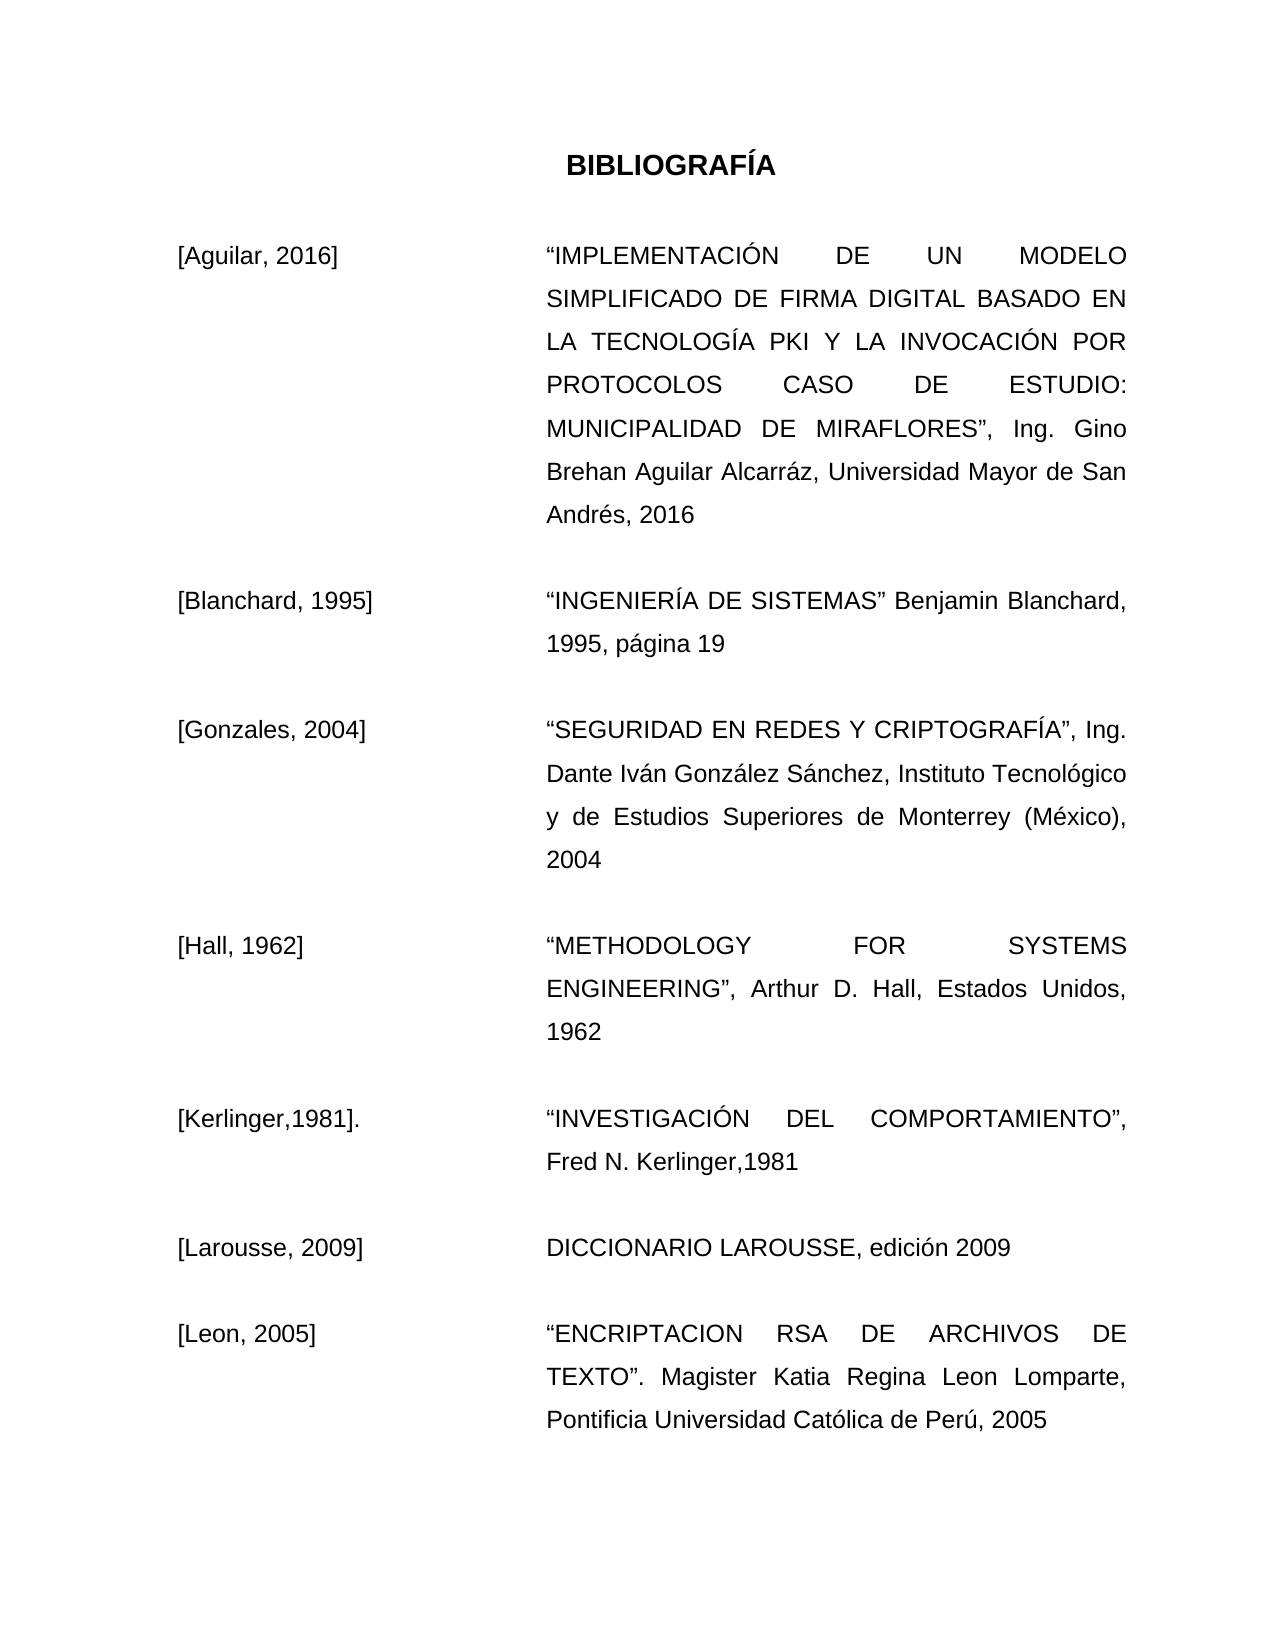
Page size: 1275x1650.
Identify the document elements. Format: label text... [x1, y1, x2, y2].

list BIBLIOGRAFÍA [215, 148, 1127, 181]
text [Kerlinger,1981]. “INVESTIGACIÓN DEL COMPORTAMIENTO”, Fred N. Kerlinger,1981 [177, 1104, 1127, 1176]
text [Blanchard, 1995] “INGENIERÍA DE SISTEMAS” Benjamin Blanchard, 1995, página 19 [177, 586, 1127, 658]
text [Larousse, 2009] DICCIONARIO LAROUSSE, edición 2009 [177, 1233, 1127, 1262]
text [Leon, 2005] “ENCRIPTACION RSA DE ARCHIVOS DE TEXTO”. Magister Katia Regina Leon Lomparte, Pontificia Universidad Católica de Perú, 2005 [177, 1319, 1127, 1434]
text [Gonzales, 2004] “SEGURIDAD EN REDES Y CRIPTOGRAFÍA”, Ing. Dante Iván González Sánchez, Instituto Tecnológico y de Estudios Superiores de Monterrey (México), 2004 [177, 716, 1127, 874]
text [Aguilar, 2016] “IMPLEMENTACIÓN DE UN MODELO SIMPLIFICADO DE FIRMA DIGITAL BASADO EN LA TECNOLOGÍA PKI Y LA INVOCACIÓN POR PROTOCOLOS CASO DE ESTUDIO: MUNICIPALIDAD DE MIRAFLORES”, Ing. Gino Brehan Aguilar Alcarráz, Universidad Mayor de San Andrés, 2016 [177, 241, 1127, 529]
text [Hall, 1962] “METHODOLOGY FOR SYSTEMS ENGINEERING”, Arthur D. Hall, Estados Unidos, 1962 [177, 931, 1127, 1046]
